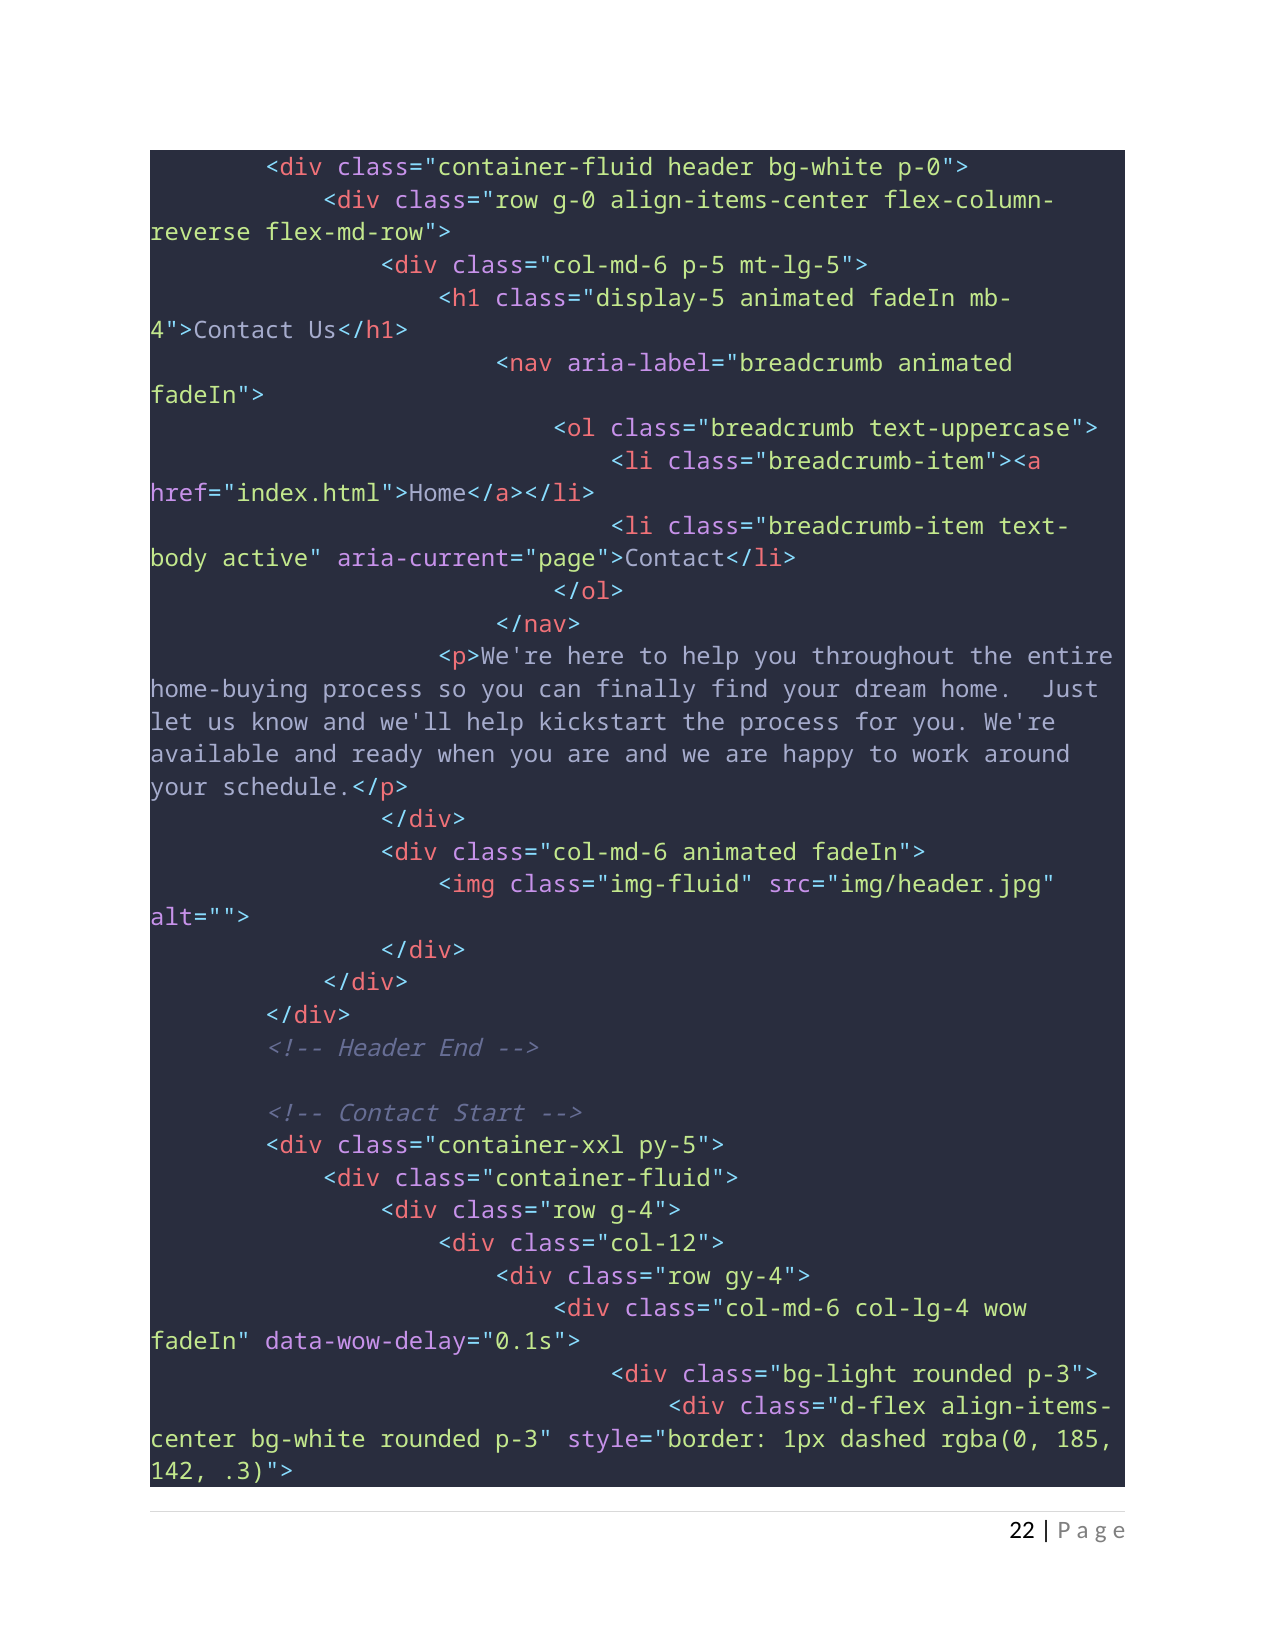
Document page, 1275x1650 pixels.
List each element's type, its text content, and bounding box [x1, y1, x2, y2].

text <nav aria-label="breadcrumb animated fadeIn"> [150, 346, 1125, 411]
text <div class="col-md-6 animated fadeIn"> [150, 835, 1125, 867]
text <div class="d-flex align-items-center bg-white rounded p-3" style="border: 1px dashed rgba(0, 185, 142, .3)"> [150, 1389, 1125, 1487]
text <div class="col-md-6 col-lg-4 wow fadeIn" data-wow-delay="0.1s"> [150, 1291, 1125, 1356]
text <h1 class="display-5 animated fadeIn mb-4">Contact Us</h1> [150, 280, 1125, 346]
text </div> [150, 802, 1125, 835]
text <img class="img-fluid" src="img/header.jpg" alt=""> [150, 867, 1125, 932]
text <div class="row g-4"> [150, 1193, 1125, 1226]
text <p>We're here to help you throughout the entire home-buying process so you can finally find your dream home. Just let us know and we'll help kickstart the process for you. We're available and ready when you are and we are happy to work around your schedule.</p> [150, 639, 1125, 802]
text </nav> [150, 606, 1125, 639]
text <ol class="breadcrumb text-uppercase"> [150, 411, 1125, 443]
text <div class="container-fluid header bg-white p-0"> [150, 150, 1125, 183]
text <div class="container-xxl py-5"> [150, 1128, 1125, 1161]
text <li class="breadcrumb-item text-body active" aria-current="page">Contact</li> [150, 509, 1125, 574]
text <div class="row g-0 align-items-center flex-column-reverse flex-md-row"> [150, 183, 1125, 248]
text </div> [150, 932, 1125, 965]
text <!-- Contact Start --> [150, 1096, 1125, 1128]
text <li class="breadcrumb-item"><a href="index.html">Home</a></li> [150, 443, 1125, 509]
text </div> [150, 965, 1125, 998]
text </ol> [150, 574, 1125, 606]
text <div class="container-fluid"> [150, 1161, 1125, 1193]
text <div class="row gy-4"> [150, 1258, 1125, 1291]
text <div class="col-md-6 p-5 mt-lg-5"> [150, 248, 1125, 280]
text </div> [150, 998, 1125, 1030]
text <div class="bg-light rounded p-3"> [150, 1356, 1125, 1389]
text <!-- Header End --> [150, 1030, 1125, 1063]
text <div class="col-12"> [150, 1226, 1125, 1258]
